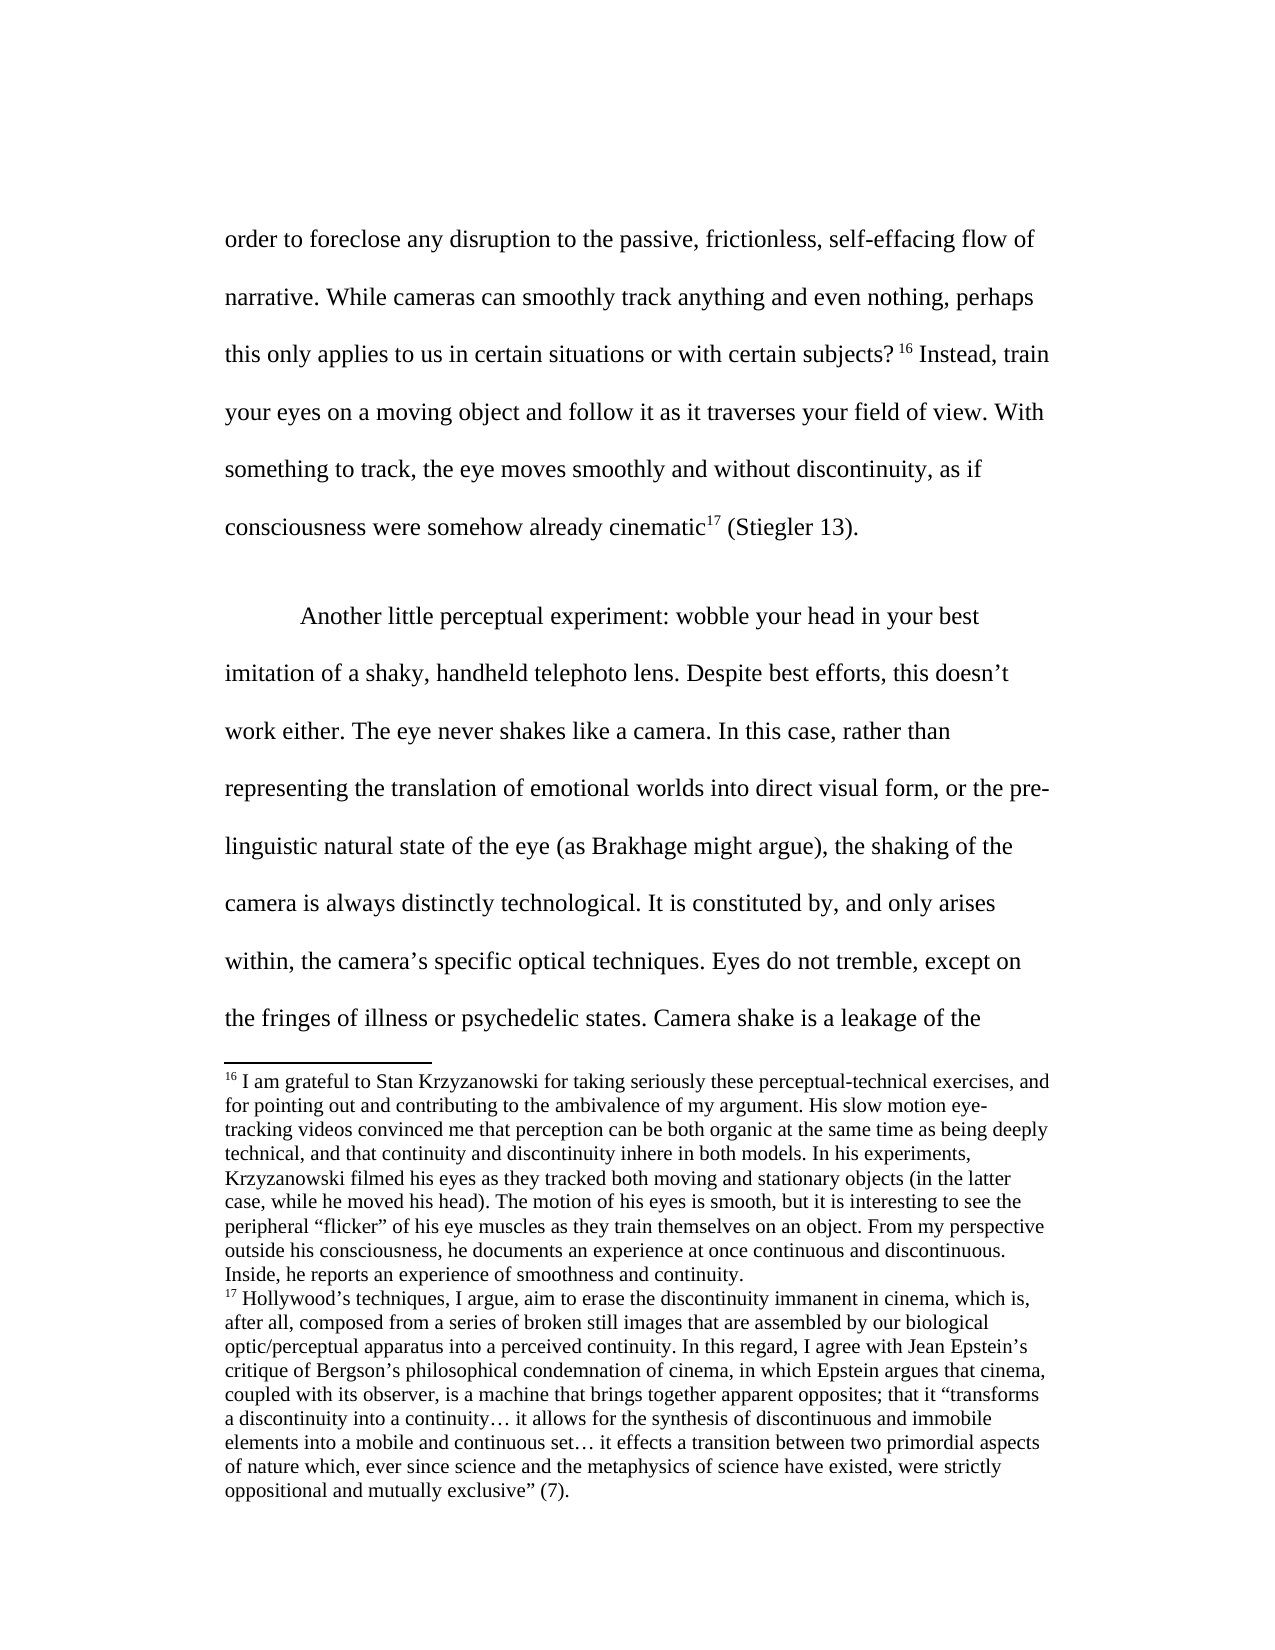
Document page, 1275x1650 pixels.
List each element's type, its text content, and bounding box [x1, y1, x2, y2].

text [224, 224, 1051, 541]
text Another little perceptual experiment: wobble your head in your best imitation of a shaky, handheld telephoto lens. Despite best efforts, this doesn’t work either. The eye never shakes like a camera. In this case, rather than representing the translation of emotional worlds into direct visual form, or the pre-linguistic natural state of the eye (as Brakhage might argue), the shaking of the camera is always distinctly technological. It is constituted by, and only arises within, the camera’s specific optical techniques. Eyes do not tremble, except on the fringes of illness or psychedelic states. Camera shake is a leakage of the mechanism into the frame, a reminder that cinema is not really a window onto an unmediated, viscous reality. It is a confirmation that everything in cinema is constituted via the technology of the lens and the camera and the hand (and the screen, the viewer, the playback device, etc.). You are looking, but always within the framework of looking that cameras engender. “Every photograph is a realization of one of the possibilities contained within the program of the camera” (Flusser 26). Cinema is an interaction between our sight, the camera’s capacity for engendering new sights, and the hand that made the video. [224, 601, 1051, 1032]
